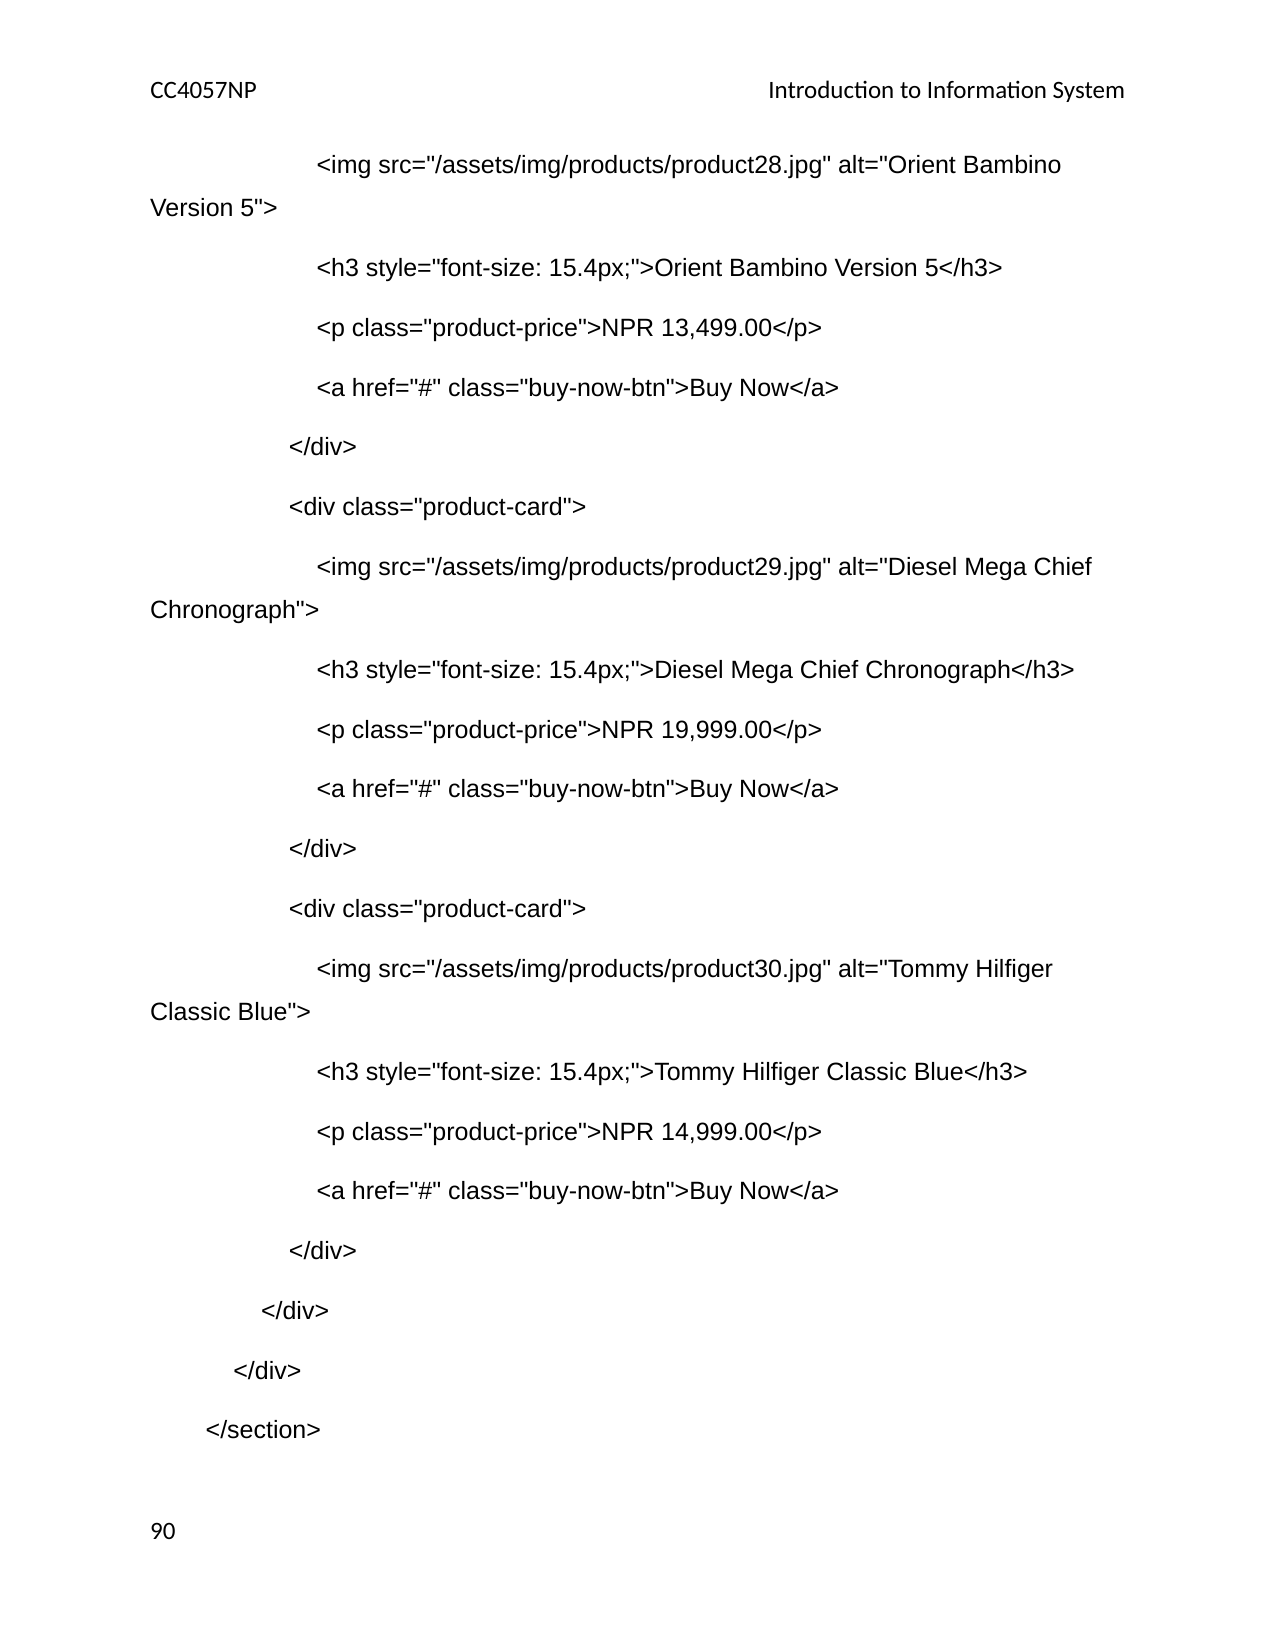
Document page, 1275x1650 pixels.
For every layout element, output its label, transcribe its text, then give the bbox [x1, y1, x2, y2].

text <h3 style="font-size: 15.4px;">Diesel Mega Chief Chronograph</h3> [150, 655, 1125, 683]
text <a href="#" class="buy-now-btn">Buy Now</a> [150, 1176, 1125, 1205]
text <div class="product-card"> [150, 492, 1125, 521]
text <img src="/assets/img/products/product28.jpg" alt="Orient Bambino Version 5"> [150, 150, 1125, 222]
text <img src="/assets/img/products/product30.jpg" alt="Tommy Hilfiger Classic Blue"> [150, 954, 1125, 1026]
text <h3 style="font-size: 15.4px;">Orient Bambino Version 5</h3> [150, 253, 1125, 282]
text </div> [150, 1236, 1125, 1265]
text </div> [150, 432, 1125, 461]
text <p class="product-price">NPR 14,999.00</p> [150, 1116, 1125, 1145]
text <p class="product-price">NPR 13,499.00</p> [150, 313, 1125, 341]
text </div> [150, 1356, 1125, 1384]
text <p class="product-price">NPR 19,999.00</p> [150, 714, 1125, 743]
text </div> [150, 1296, 1125, 1324]
text <h3 style="font-size: 15.4px;">Tommy Hilfiger Classic Blue</h3> [150, 1057, 1125, 1085]
text <div class="product-card"> [150, 894, 1125, 923]
text <a href="#" class="buy-now-btn">Buy Now</a> [150, 372, 1125, 401]
text <img src="/assets/img/products/product29.jpg" alt="Diesel Mega Chief Chronograph"> [150, 552, 1125, 624]
text </section> [150, 1415, 1125, 1444]
text </div> [150, 834, 1125, 863]
text <a href="#" class="buy-now-btn">Buy Now</a> [150, 774, 1125, 803]
